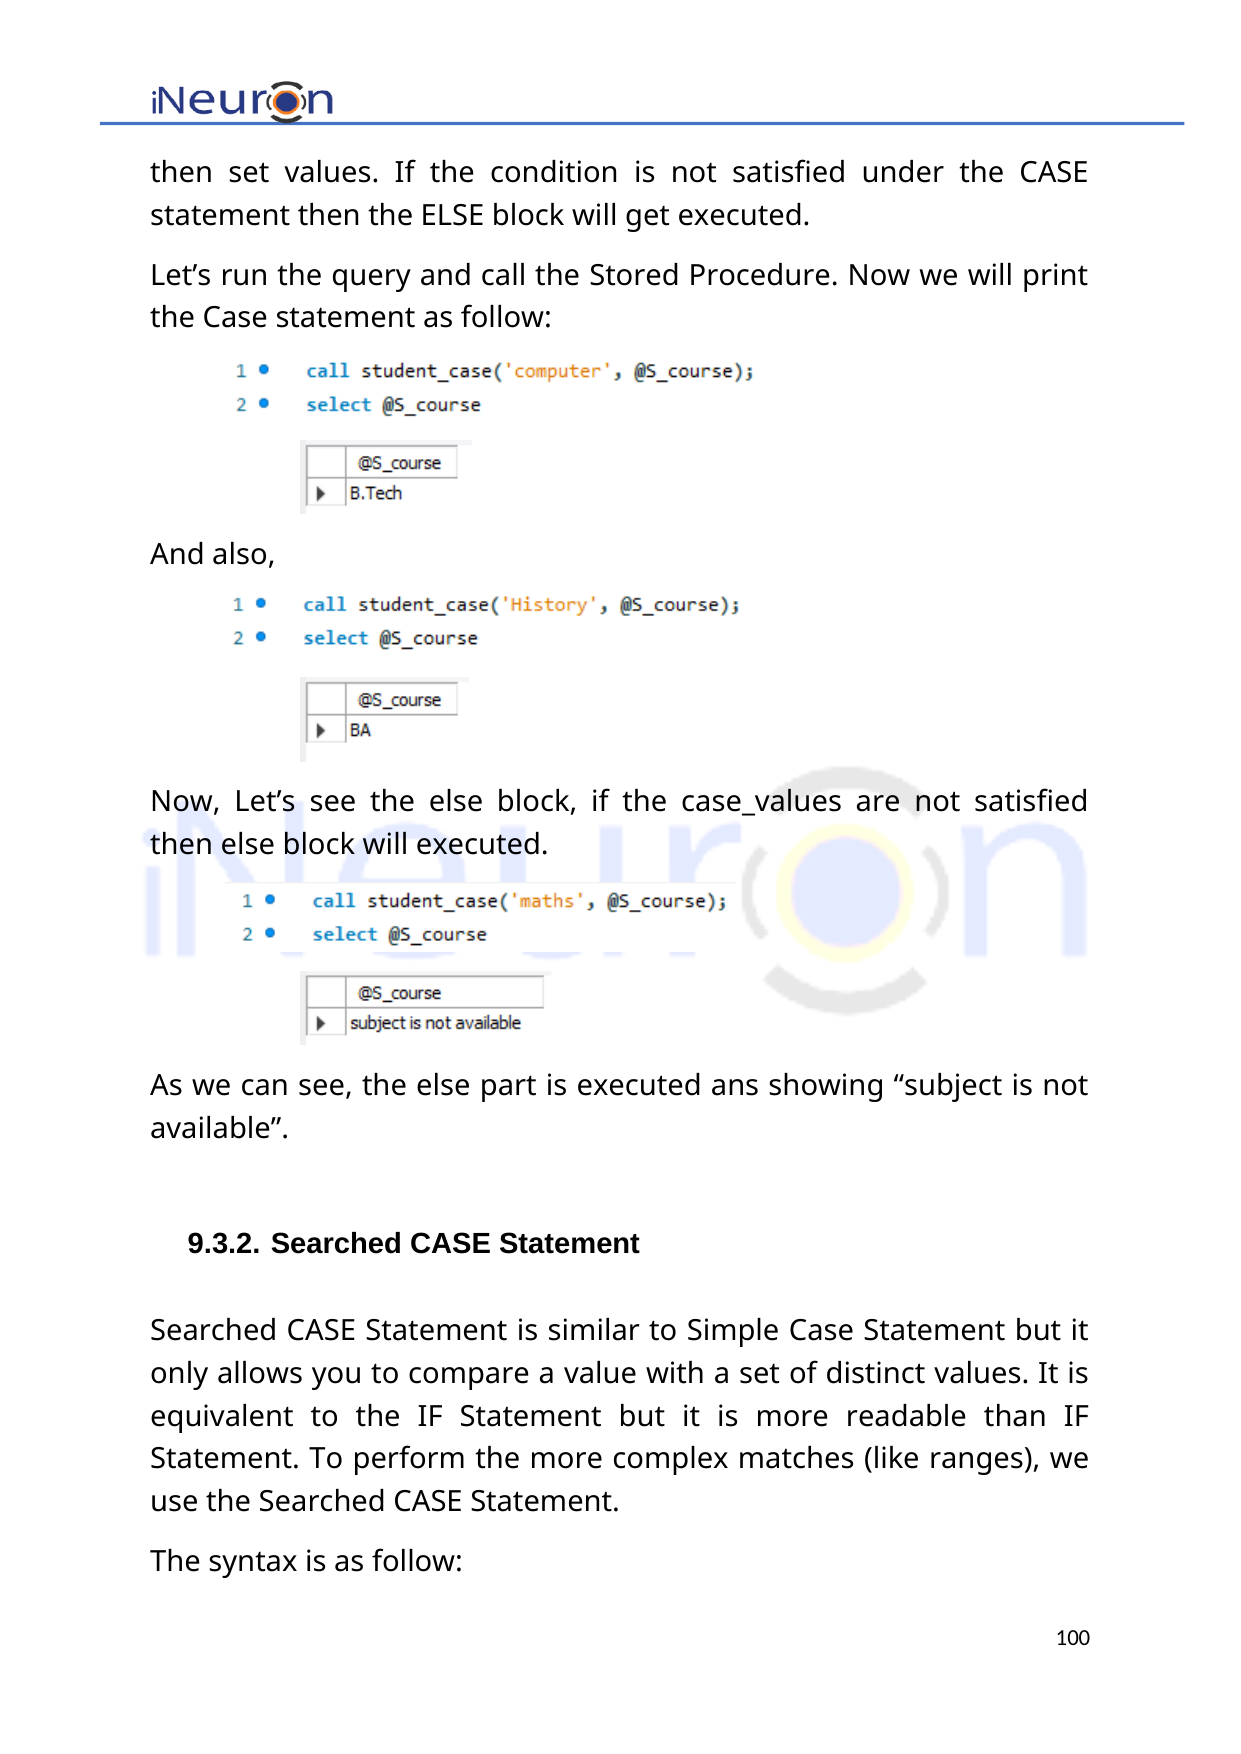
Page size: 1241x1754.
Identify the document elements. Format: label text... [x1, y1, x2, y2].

text As we can see, the else part is executed ans showing “subject is not available”. [150, 1064, 1090, 1147]
text The syntax is as follow: [150, 1540, 1090, 1579]
picture [225, 882, 736, 952]
text And also, [150, 533, 1090, 573]
picture [150, 75, 335, 124]
picture [300, 440, 472, 514]
text Now, Let’s see the else block, if the case_values are not satisfied then else block will executed. [150, 780, 1090, 863]
text Let’s run the query and call the Stored Procedure. Now we will print the Case statement as follow: [150, 254, 1090, 336]
text Searched CASE Statement is similar to Simple Case Statement but it only allows you to compare a value with a set of distinct values. It is equivalent to the IF Statement but it is more readable than IF Statement. To perform the more complex matches (like ranges), we use the Searched CASE Statement. [150, 1309, 1090, 1520]
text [150, 151, 1090, 234]
picture [225, 356, 760, 421]
picture [300, 971, 552, 1045]
picture [300, 677, 469, 762]
subtitle Searched CASE Statement [187, 1226, 1090, 1260]
picture [222, 592, 746, 659]
